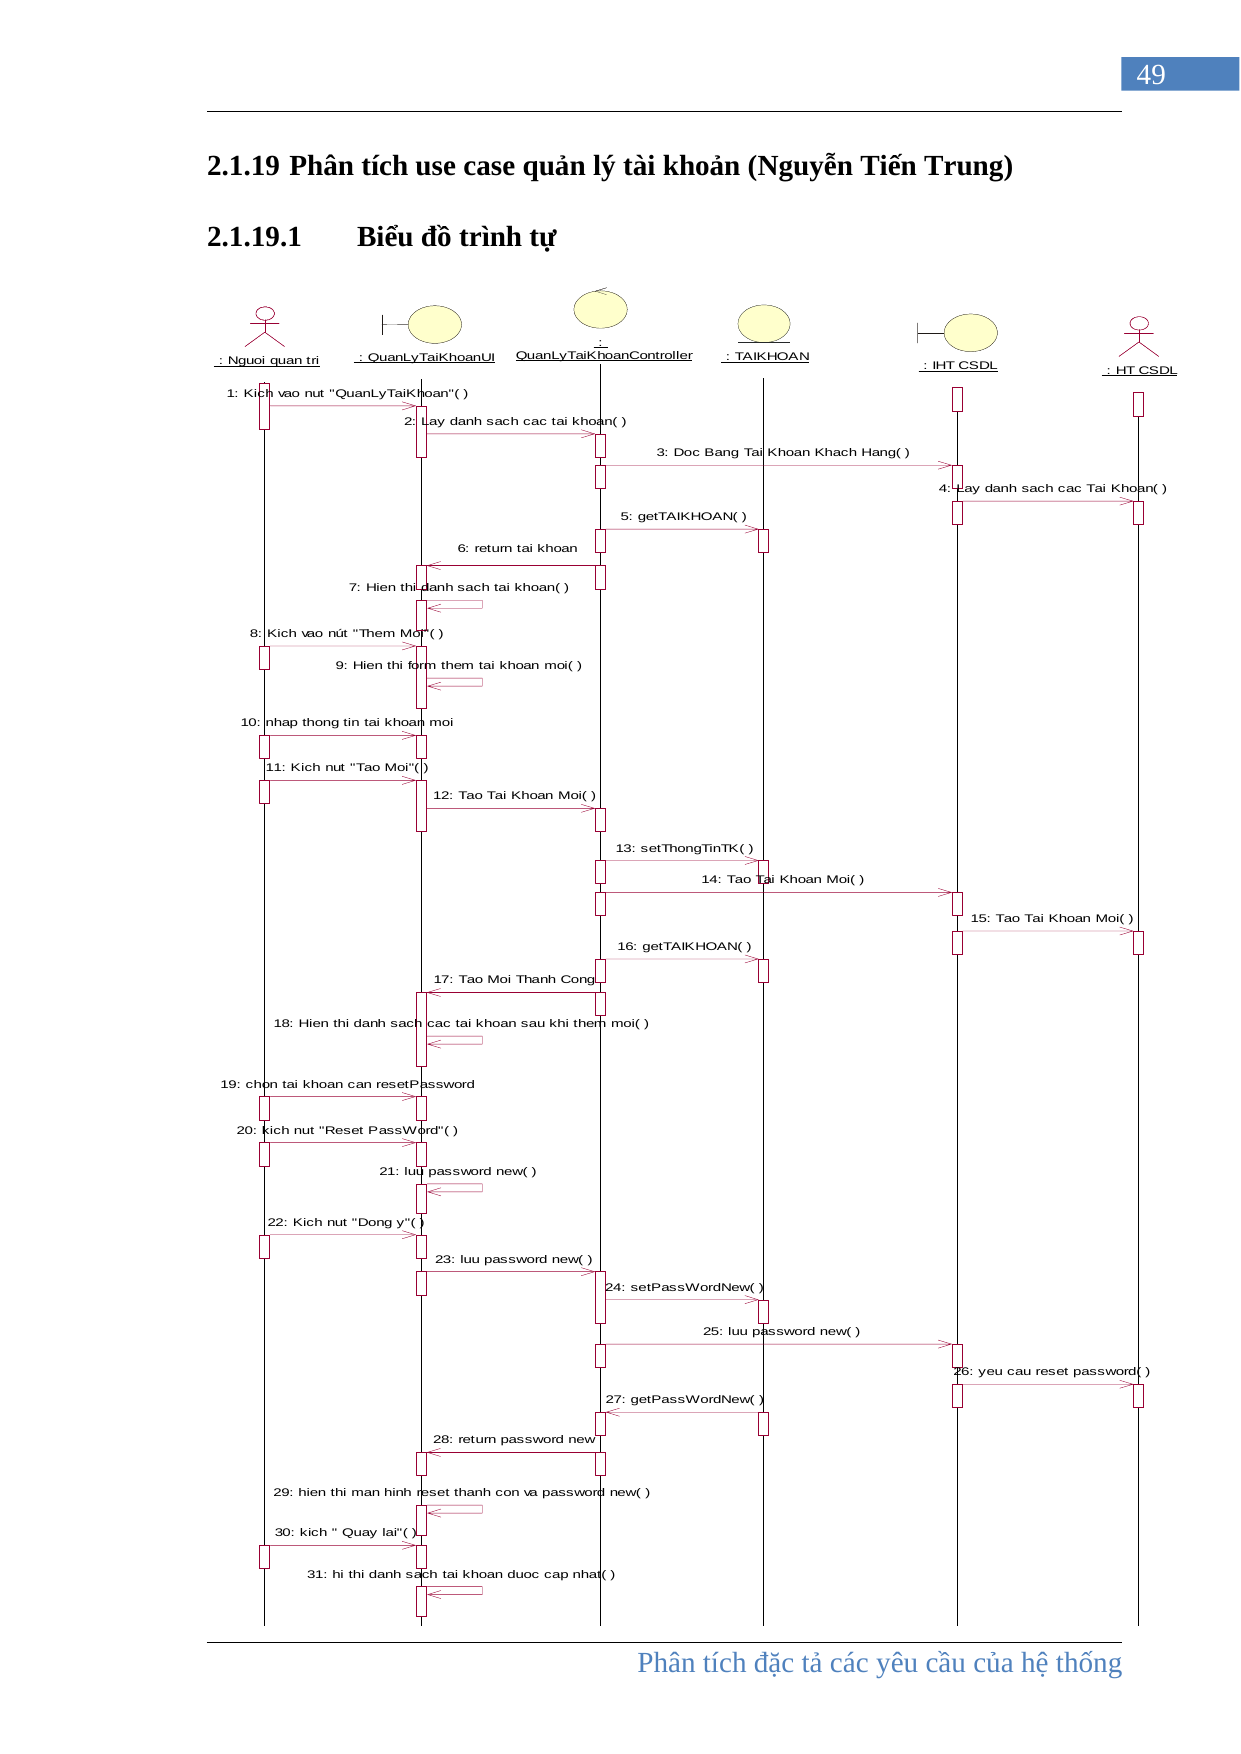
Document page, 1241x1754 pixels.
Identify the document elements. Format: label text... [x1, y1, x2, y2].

subtitle Biểu đồ trình tự [207, 219, 1122, 252]
subtitle Phân tích use case quản lý tài khoản (Nguyễn Tiến Trung) [207, 148, 1122, 181]
